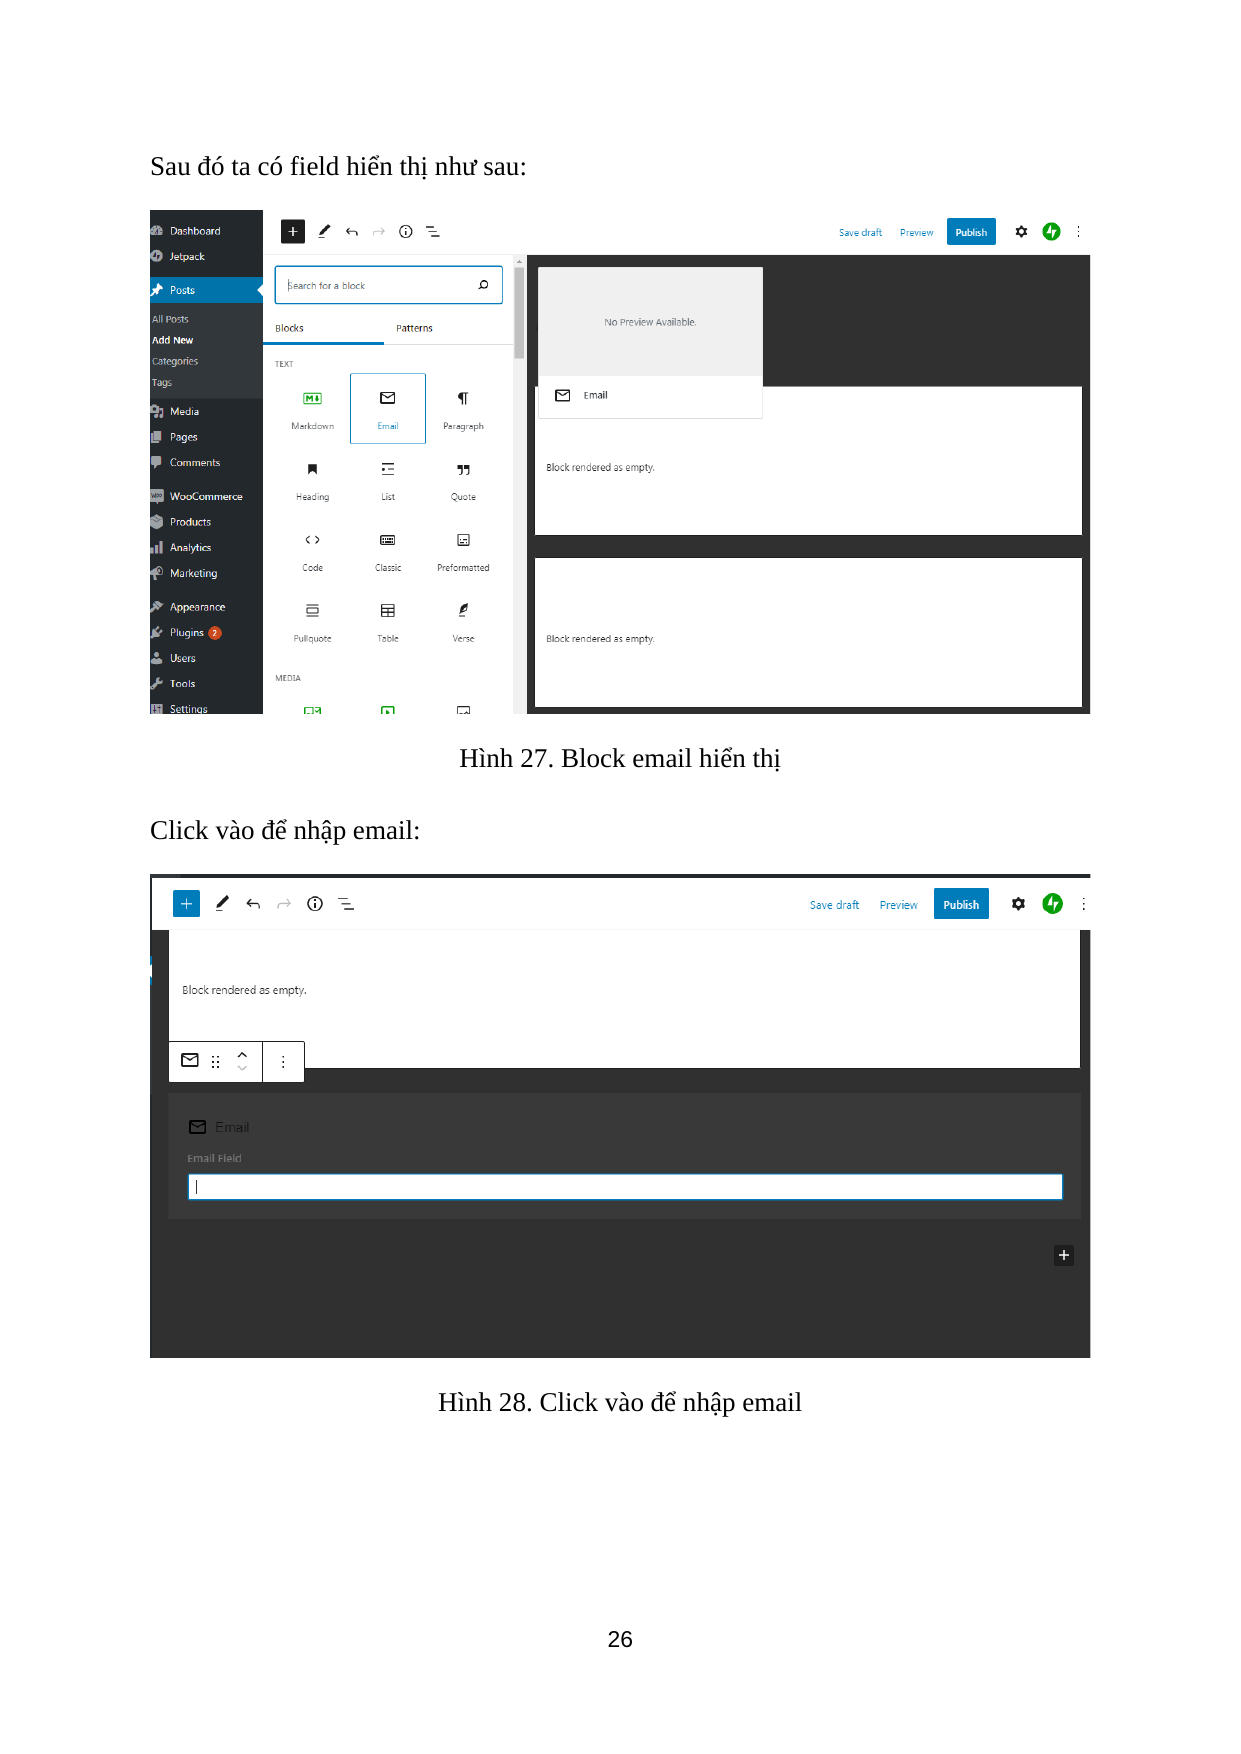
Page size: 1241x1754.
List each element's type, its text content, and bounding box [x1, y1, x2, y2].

text Hình 27. Block email hiển thị [150, 742, 1090, 774]
text Sau đó ta có field hiển thị như sau: [150, 150, 1090, 181]
text Click vào để nhập email: [150, 814, 1090, 845]
text Hình 28. Click vào để nhập email [150, 1386, 1090, 1417]
